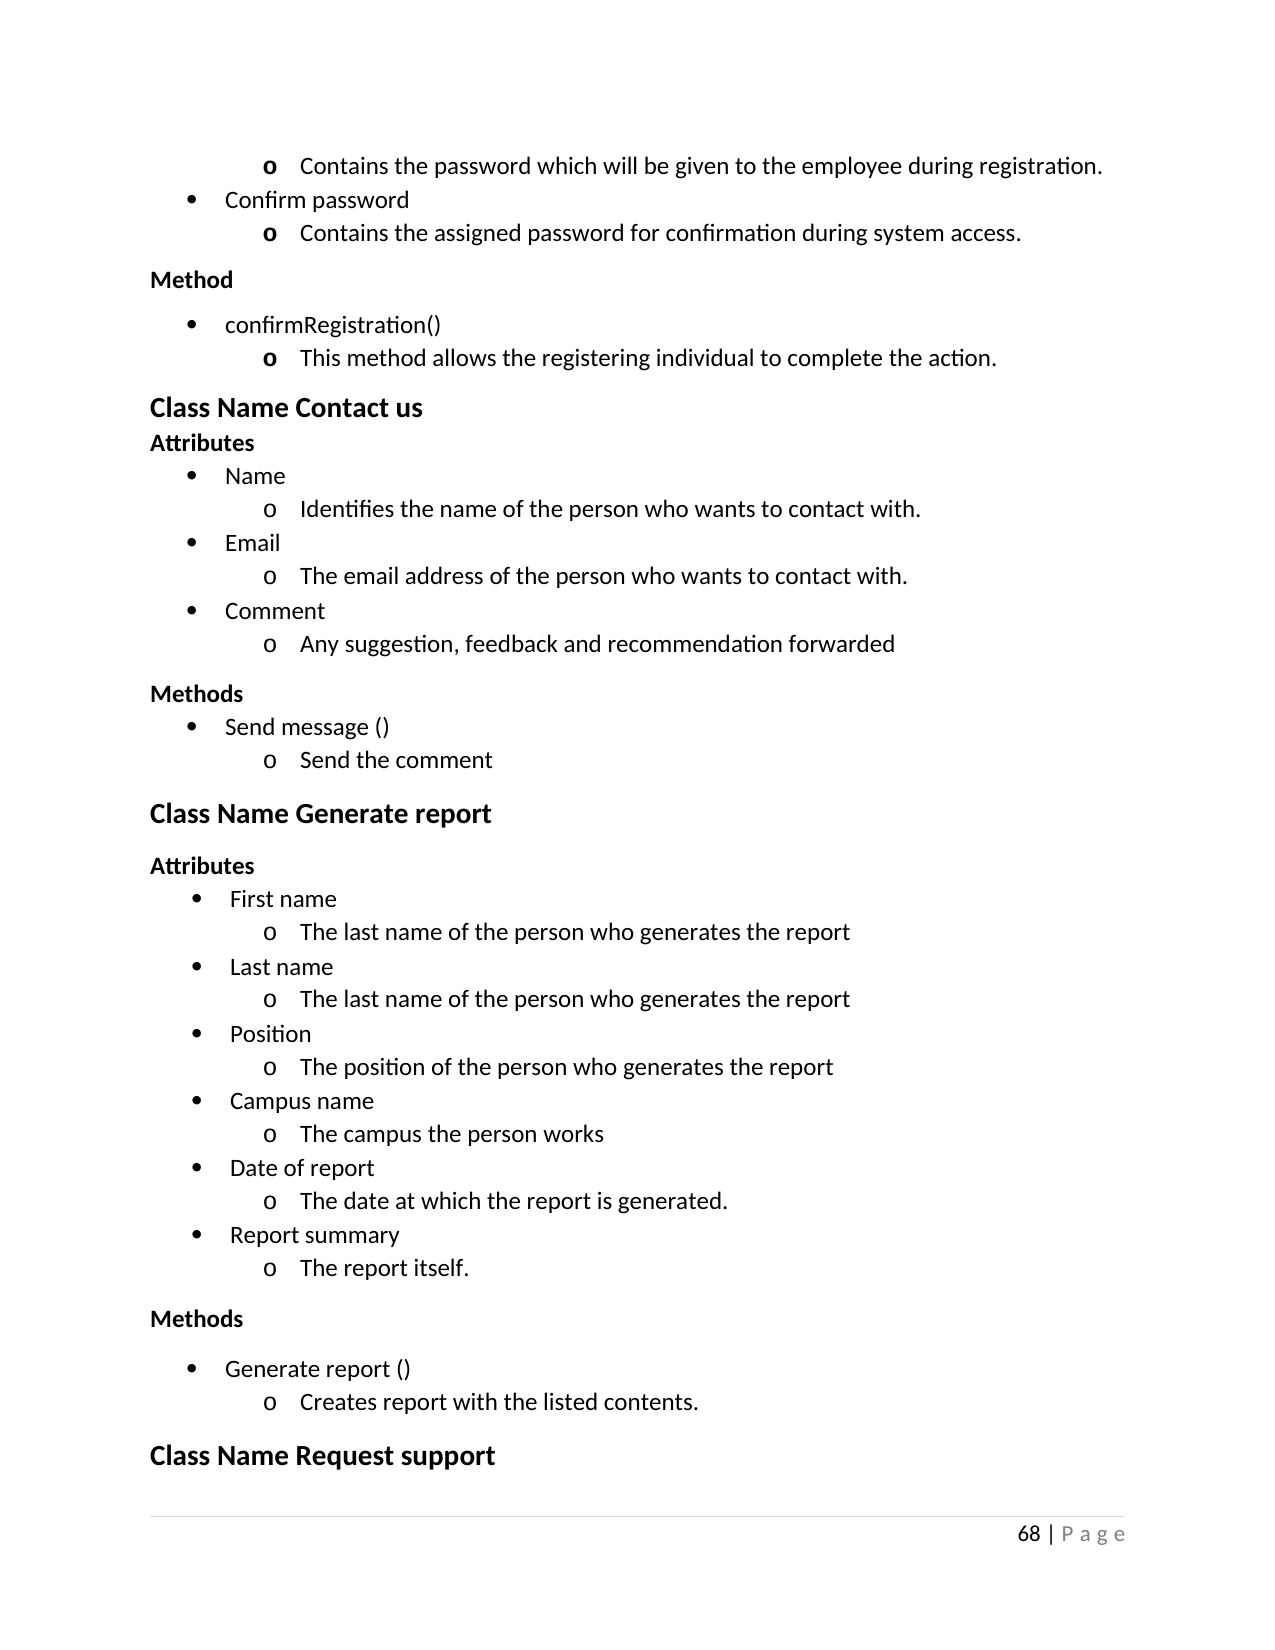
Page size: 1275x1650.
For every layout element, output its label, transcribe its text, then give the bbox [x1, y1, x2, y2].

text Class Name Generate report [150, 795, 1125, 831]
list Campus name [192, 1085, 1125, 1116]
list The email address of the person who wants to contact with. [262, 561, 1125, 592]
list Comment [187, 595, 1125, 625]
list First name [192, 883, 1125, 914]
list The report itself. [262, 1252, 1125, 1284]
list The position of the person who generates the report [262, 1051, 1125, 1082]
text Attributes [150, 427, 1125, 458]
list Name [187, 460, 1125, 491]
list Any suggestion, feedback and recommendation forwarded [262, 628, 1125, 659]
list Last name [192, 951, 1125, 981]
list confirmRegistration() [187, 309, 1125, 340]
list Confirm password [187, 184, 1125, 215]
list Generate report () [187, 1353, 1125, 1383]
list Identifies the name of the person who wants to contact with. [262, 493, 1125, 525]
list Creates report with the listed contents. [262, 1386, 1125, 1417]
list This method allows the registering individual to complete the action. [262, 342, 1125, 374]
list Send the comment [262, 744, 1125, 776]
text Class Name Contact us [150, 389, 1125, 425]
list The last name of the person who generates the report [262, 916, 1125, 948]
text Methods [150, 679, 1125, 709]
list The campus the person works [262, 1118, 1125, 1150]
list The date at which the report is generated. [262, 1185, 1125, 1217]
text Class Name Request support [150, 1437, 1125, 1472]
list The last name of the person who generates the report [262, 983, 1125, 1015]
list Position [192, 1018, 1125, 1048]
list Contains the password which will be given to the employee during registration. [262, 150, 1125, 182]
list Send message () [187, 712, 1125, 742]
list Contains the assigned password for confirmation during system access. [262, 217, 1125, 249]
list Email [187, 528, 1125, 558]
text Method [150, 264, 1125, 294]
text Methods [150, 1303, 1125, 1334]
text Attributes [150, 851, 1125, 881]
list Report summary [192, 1219, 1125, 1250]
list Date of report [192, 1152, 1125, 1183]
